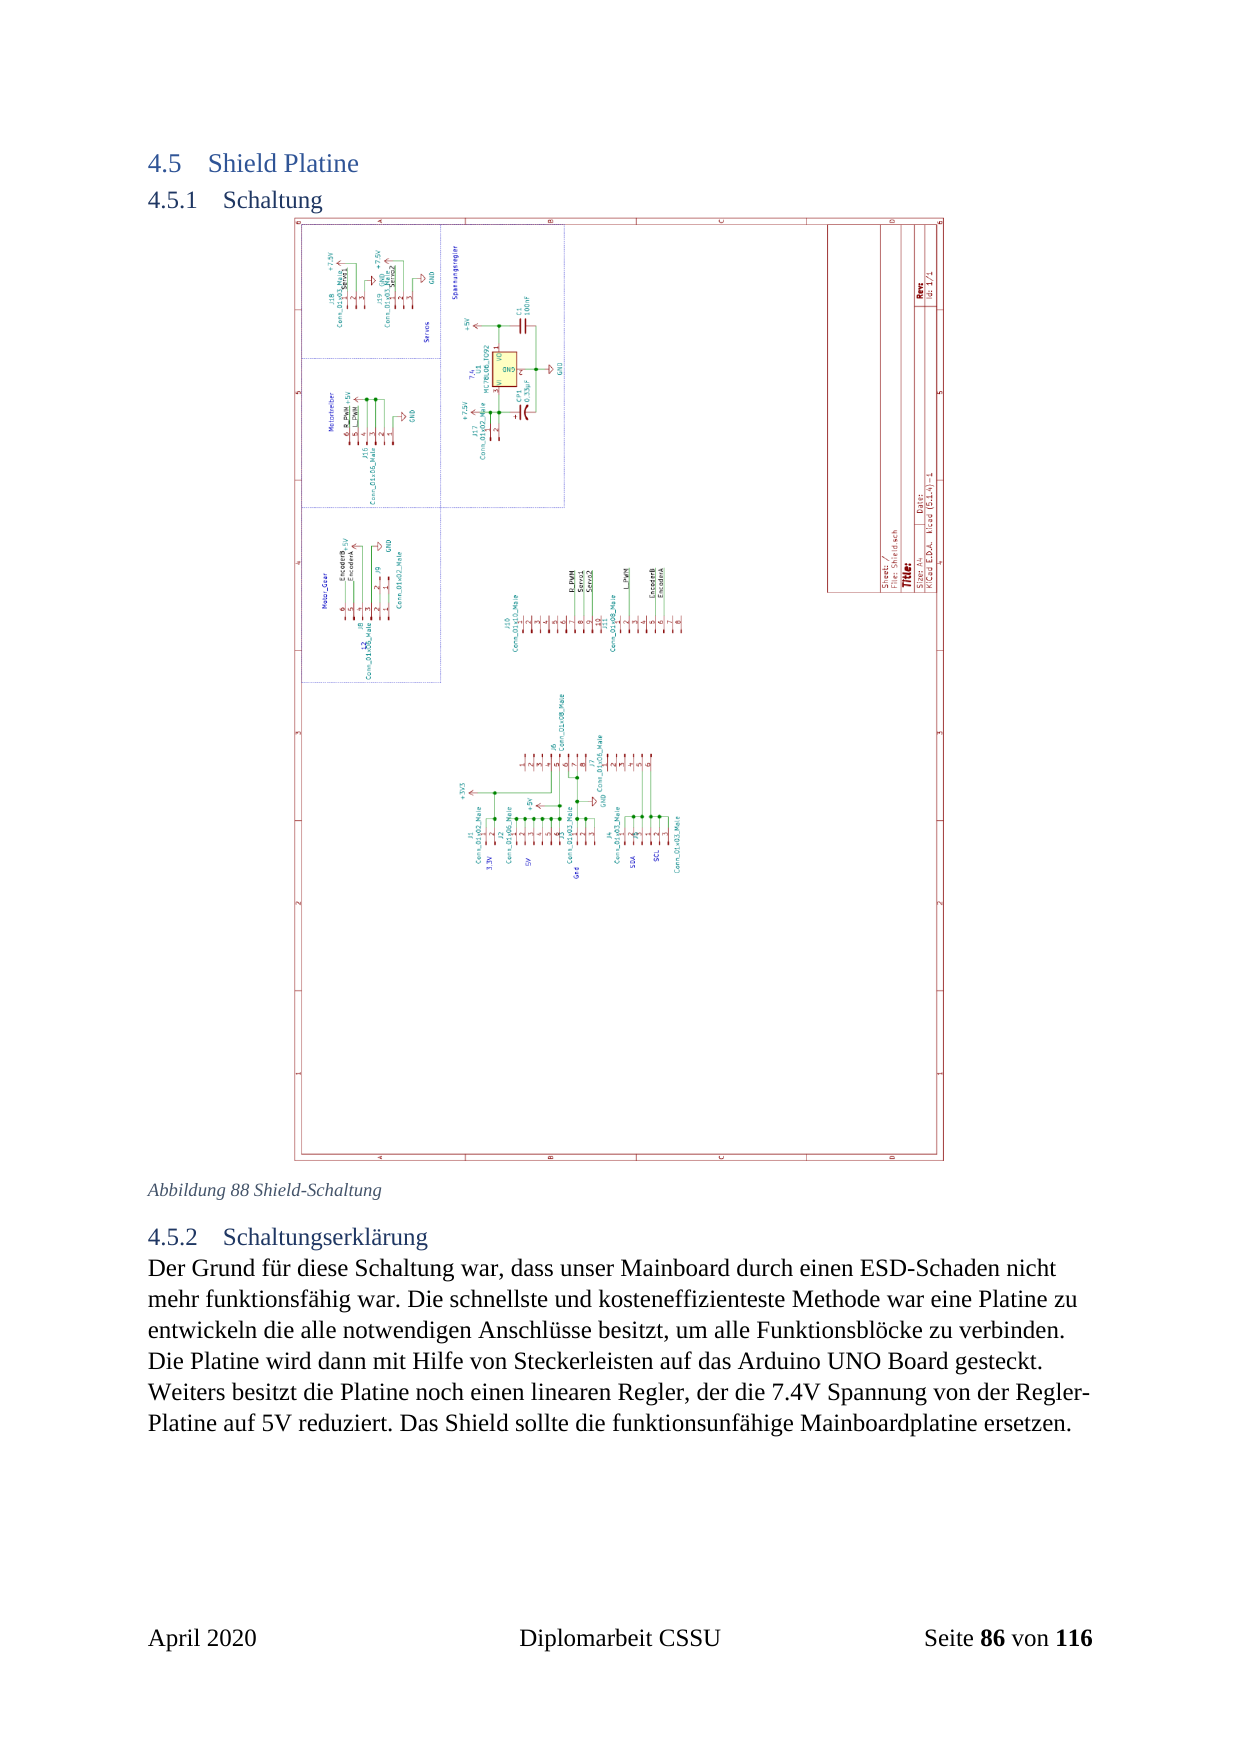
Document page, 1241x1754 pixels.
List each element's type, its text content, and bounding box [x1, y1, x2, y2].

text Der Grund für diese Schaltung war, dass unser Mainboard durch einen ESD-Schaden nicht mehr funktionsfähig war. Die schnellste und kosteneffizienteste Methode war eine Platine zu entwickeln die alle notwendigen Anschlüsse besitzt, um alle Funktionsblöcke zu verbinden. Die Platine wird dann mit Hilfe von Steckerleisten auf das Arduino UNO Board gesteckt. Weiters besitzt die Platine noch einen linearen Regler, der die 7.4V Spannung von der Regler-Platine auf 5V reduziert. Das Shield sollte die funktionsunfähige Mainboardplatine ersetzen. [148, 1253, 1093, 1437]
subtitle Shield Platine [148, 148, 1093, 179]
picture [293, 216, 946, 1161]
subtitle Schaltung [148, 185, 1093, 214]
subtitle Schaltungserklärung [148, 1222, 1093, 1250]
